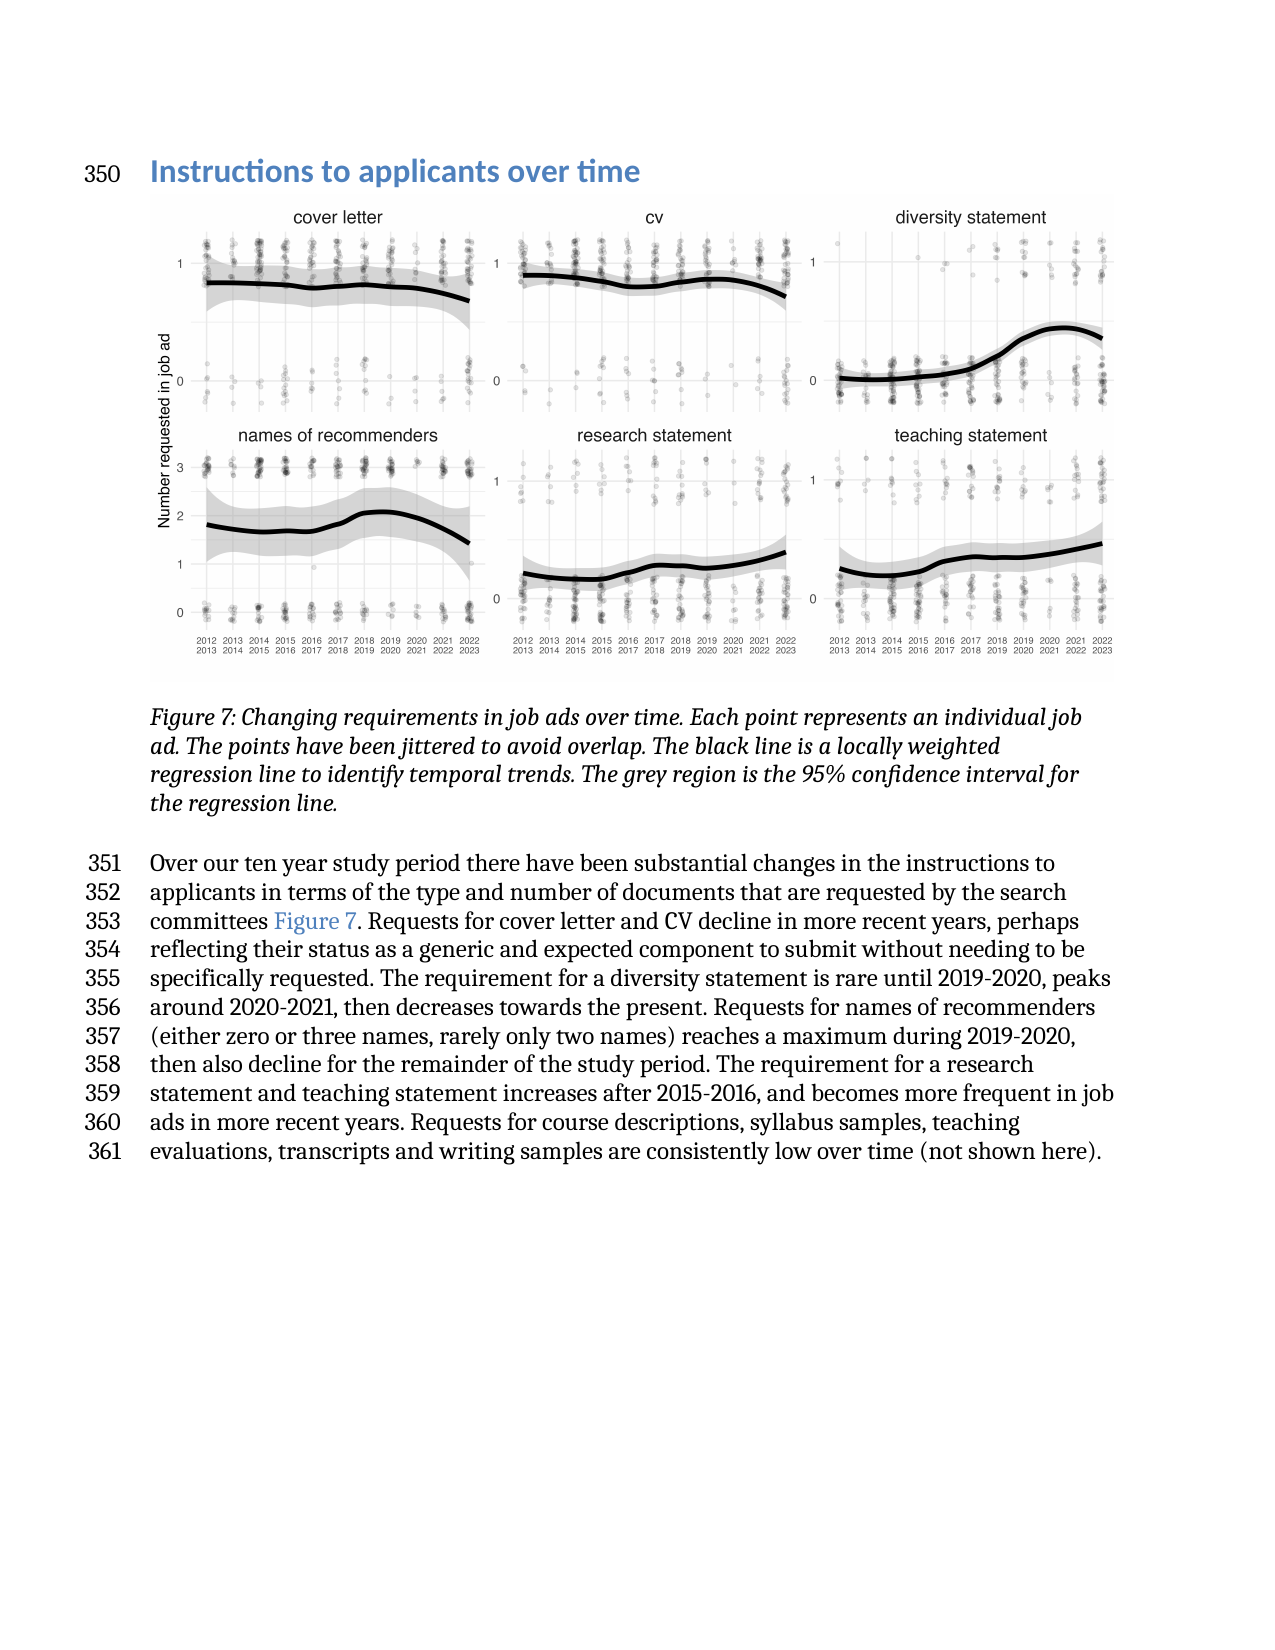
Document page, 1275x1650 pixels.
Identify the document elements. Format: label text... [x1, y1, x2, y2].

text Over our ten year study period there have been substantial changes in the instructions to applicants in terms of the type and number of documents that are requested by the search committees Figure 7. Requests for cover letter and CV decline in more recent years, perhaps reflecting their status as a generic and expected component to submit without needing to be specifically requested. The requirement for a diversity statement is rare until 2019-2020, peaks around 2020-2021, then decreases towards the present. Requests for names of recommenders (either zero or three names, rarely only two names) reaches a maximum during 2019-2020, then also decline for the remainder of the study period. The requirement for a research statement and teaching statement increases after 2015-2016, and becomes more frequent in job ads in more recent years. Requests for course descriptions, syllabus samples, teaching evaluations, transcripts and writing samples are consistently low over time (not shown here). [150, 849, 1125, 1165]
picture [150, 194, 1114, 682]
table_header Figure 7: Changing requirements in job ads over time. Each point represents an individual job ad. The points have been jittered to avoid overlap. The black line is a locally weighted regression line to identify temporal trends. The grey region is the 95% confidence interval for the regression line. [139, 191, 1114, 830]
subtitle Instructions to applicants over time [150, 150, 1125, 191]
